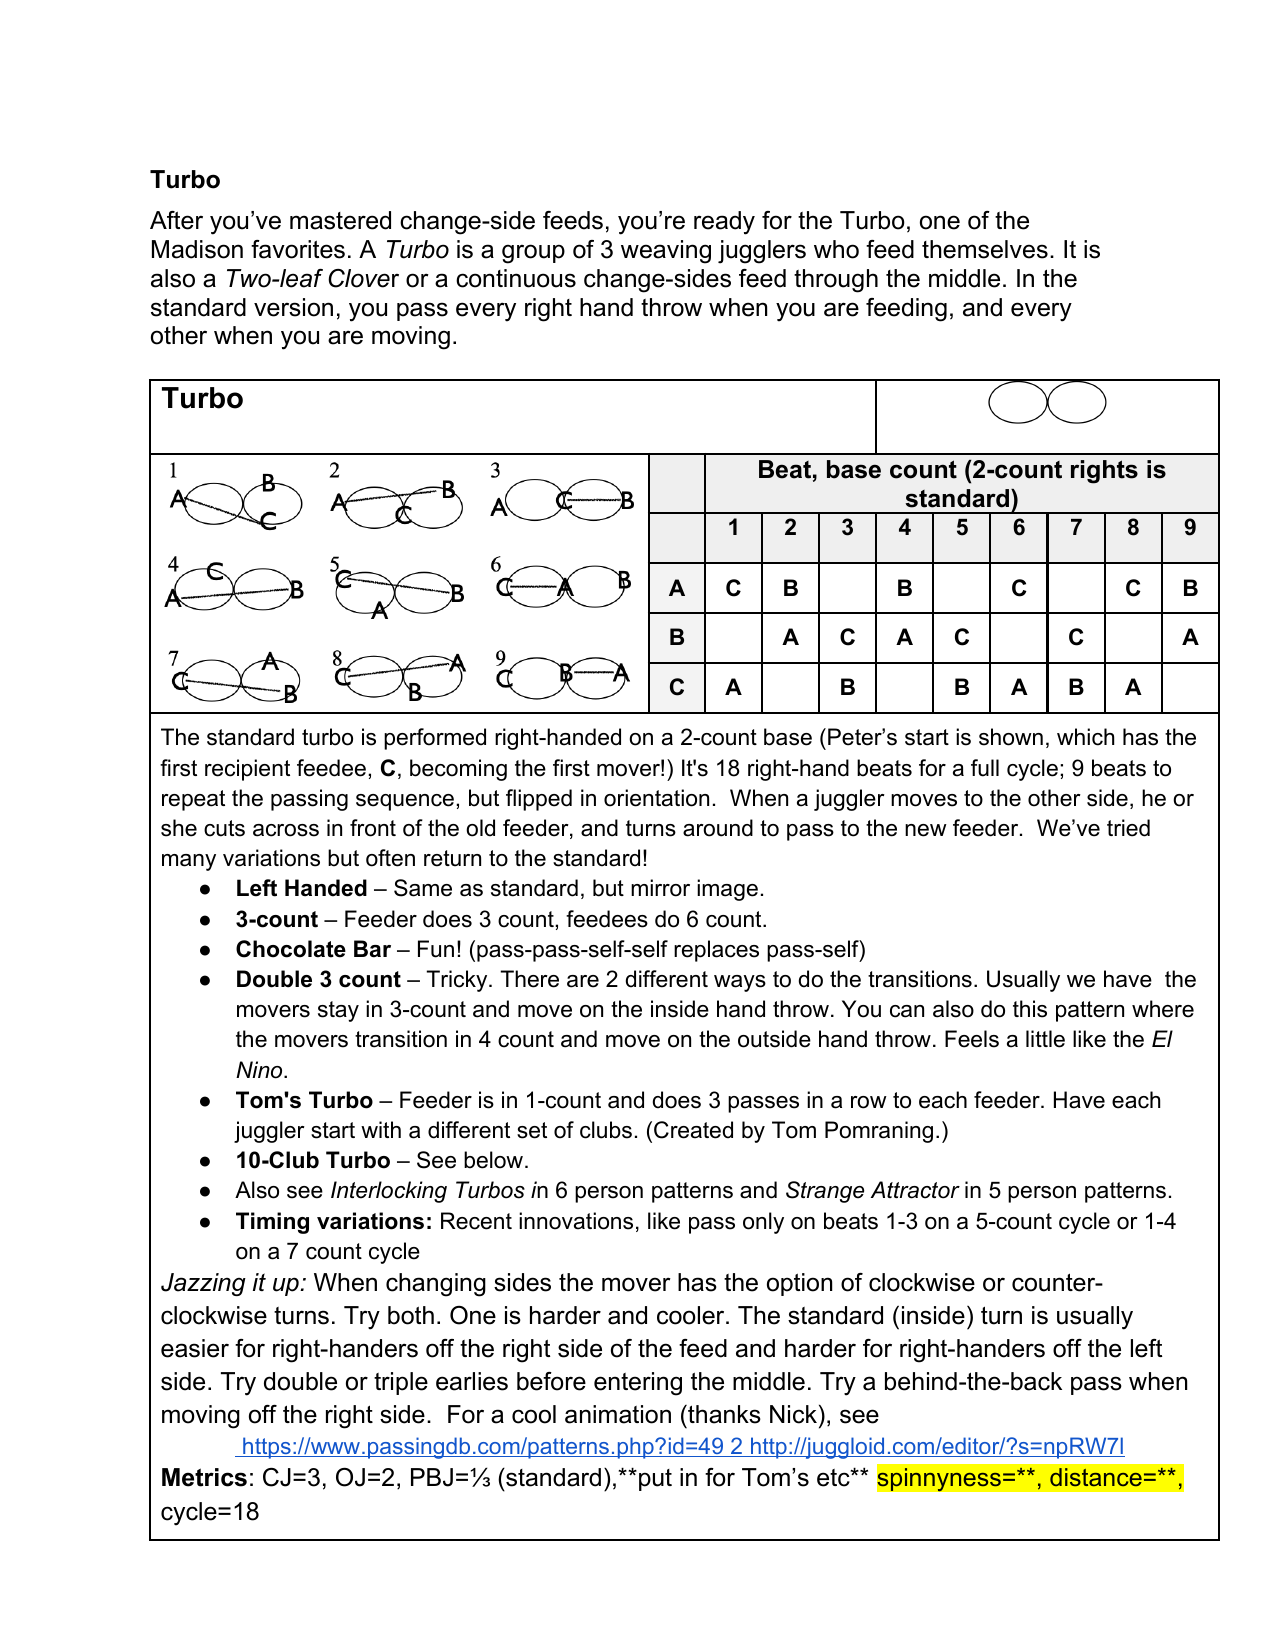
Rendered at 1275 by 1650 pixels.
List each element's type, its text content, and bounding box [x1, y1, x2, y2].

table_cell B [763, 564, 818, 612]
subtitle Turbo [150, 165, 1125, 194]
table_cell 7 [1049, 514, 1104, 562]
table_cell 1 [706, 514, 761, 562]
table_cell [650, 514, 704, 562]
table_cell C [934, 614, 989, 662]
table_header Turbo [151, 381, 875, 453]
table_cell [991, 614, 1046, 662]
table_cell A [877, 614, 932, 662]
table_cell [1163, 664, 1218, 712]
table_cell Beat, base count (2-count rights is standard) [706, 455, 1218, 512]
table_cell C [706, 564, 761, 612]
table_cell A [650, 564, 704, 612]
table_cell C [991, 564, 1046, 612]
table_cell The standard turbo is performed right-handed on a 2-count base (Peter’s start is shown, which has the first recipient feedee, C, becoming the first mover!) It's 18 right-hand beats for a full cycle; 9 beats to repeat the passing sequence, but flipped in orientation. When a juggler moves to the other side, he or she cuts across in front of the old feeder, and turns around to pass to the new feeder. We’ve tried many variations but often return to the standard! Left Handed – Same as standard, but mirror image. 3-count – Feeder does 3 count, feedees do 6 count. Chocolate Bar – Fun! (pass-pass-self-self replaces pass-self) Double 3 count – Tricky. There are 2 different ways to do the transitions. Usually we have the movers stay in 3-count and move on the inside hand throw. You can also do this pattern where the movers transition in 4 count and move on the outside hand throw. Feels a little like the El Nino. Tom's Turbo – Feeder is in 1-count and does 3 passes in a row to each feeder. Have each juggler start with a different set of clubs. (Created by Tom Pomraning.) 10-Club Turbo – See below. Also see Interlocking Turbos in 6 person patterns and Strange Attractor in 5 person patterns. Timing variations: Recent innovations, like pass only on beats 1-3 on a 5-count cycle or 1-4 on a 7 count cycle Jazzing it up: When changing sides the mover has the option of clockwise or counter-clockwise turns. Try both. One is harder and cooler. The standard (inside) turn is usually easier for right-handers off the right side of the feed and harder for right-handers off the left side. Try double or triple earlies before entering the middle. Try a behind-the-back pass when moving off the right side. For a cool animation (thanks Nick), see https://www.passingdb.com/patterns.php?id=49 2 http://juggloid.com/editor/?s=npRW7l Metrics: CJ=3, OJ=2, PBJ=⅓ (standard),**put in for Tom’s etc** spinnyness=**, distance=**, cycle=18 [151, 714, 1218, 1539]
table_cell A [991, 664, 1046, 712]
table_cell A [706, 664, 761, 712]
table_cell B [1163, 564, 1218, 612]
table_cell A [763, 614, 818, 662]
table_cell C [820, 614, 875, 662]
table_cell C [650, 664, 704, 712]
table_cell B [820, 664, 875, 712]
table_cell 2 [763, 514, 818, 562]
table_cell A [1163, 614, 1218, 662]
table_header [877, 381, 1218, 453]
table_cell 8 [1106, 514, 1161, 562]
table_cell 6 [991, 514, 1046, 562]
table_cell [151, 455, 648, 712]
table_cell C [1106, 564, 1161, 612]
table_cell 4 [877, 514, 932, 562]
table_cell B [650, 614, 704, 662]
table_cell [763, 664, 818, 712]
table_cell 3 [820, 514, 875, 562]
picture [988, 380, 1107, 424]
table_cell C [1049, 614, 1104, 662]
table_cell [650, 455, 704, 512]
table_cell [877, 664, 932, 712]
table_cell 9 [1163, 514, 1218, 562]
table_cell [706, 614, 761, 662]
table_cell 5 [934, 514, 989, 562]
table_cell [1106, 614, 1161, 662]
table_cell B [877, 564, 932, 612]
table_cell A [1106, 664, 1161, 712]
table_cell [1049, 564, 1104, 612]
table_cell B [934, 664, 989, 712]
table_cell B [1049, 664, 1104, 712]
picture [161, 454, 638, 711]
table_cell [820, 564, 875, 612]
table_cell [934, 564, 989, 612]
text After you’ve mastered change-side feeds, you’re ready for the Turbo, one of the Madison favorites. A Turbo is a group of 3 weaving jugglers who feed themselves. It is also a Two-leaf Clover or a continuous change-sides feed through the middle. In the standard version, you pass every right hand throw when you are feeding, and every other when you are moving. [150, 206, 1125, 350]
